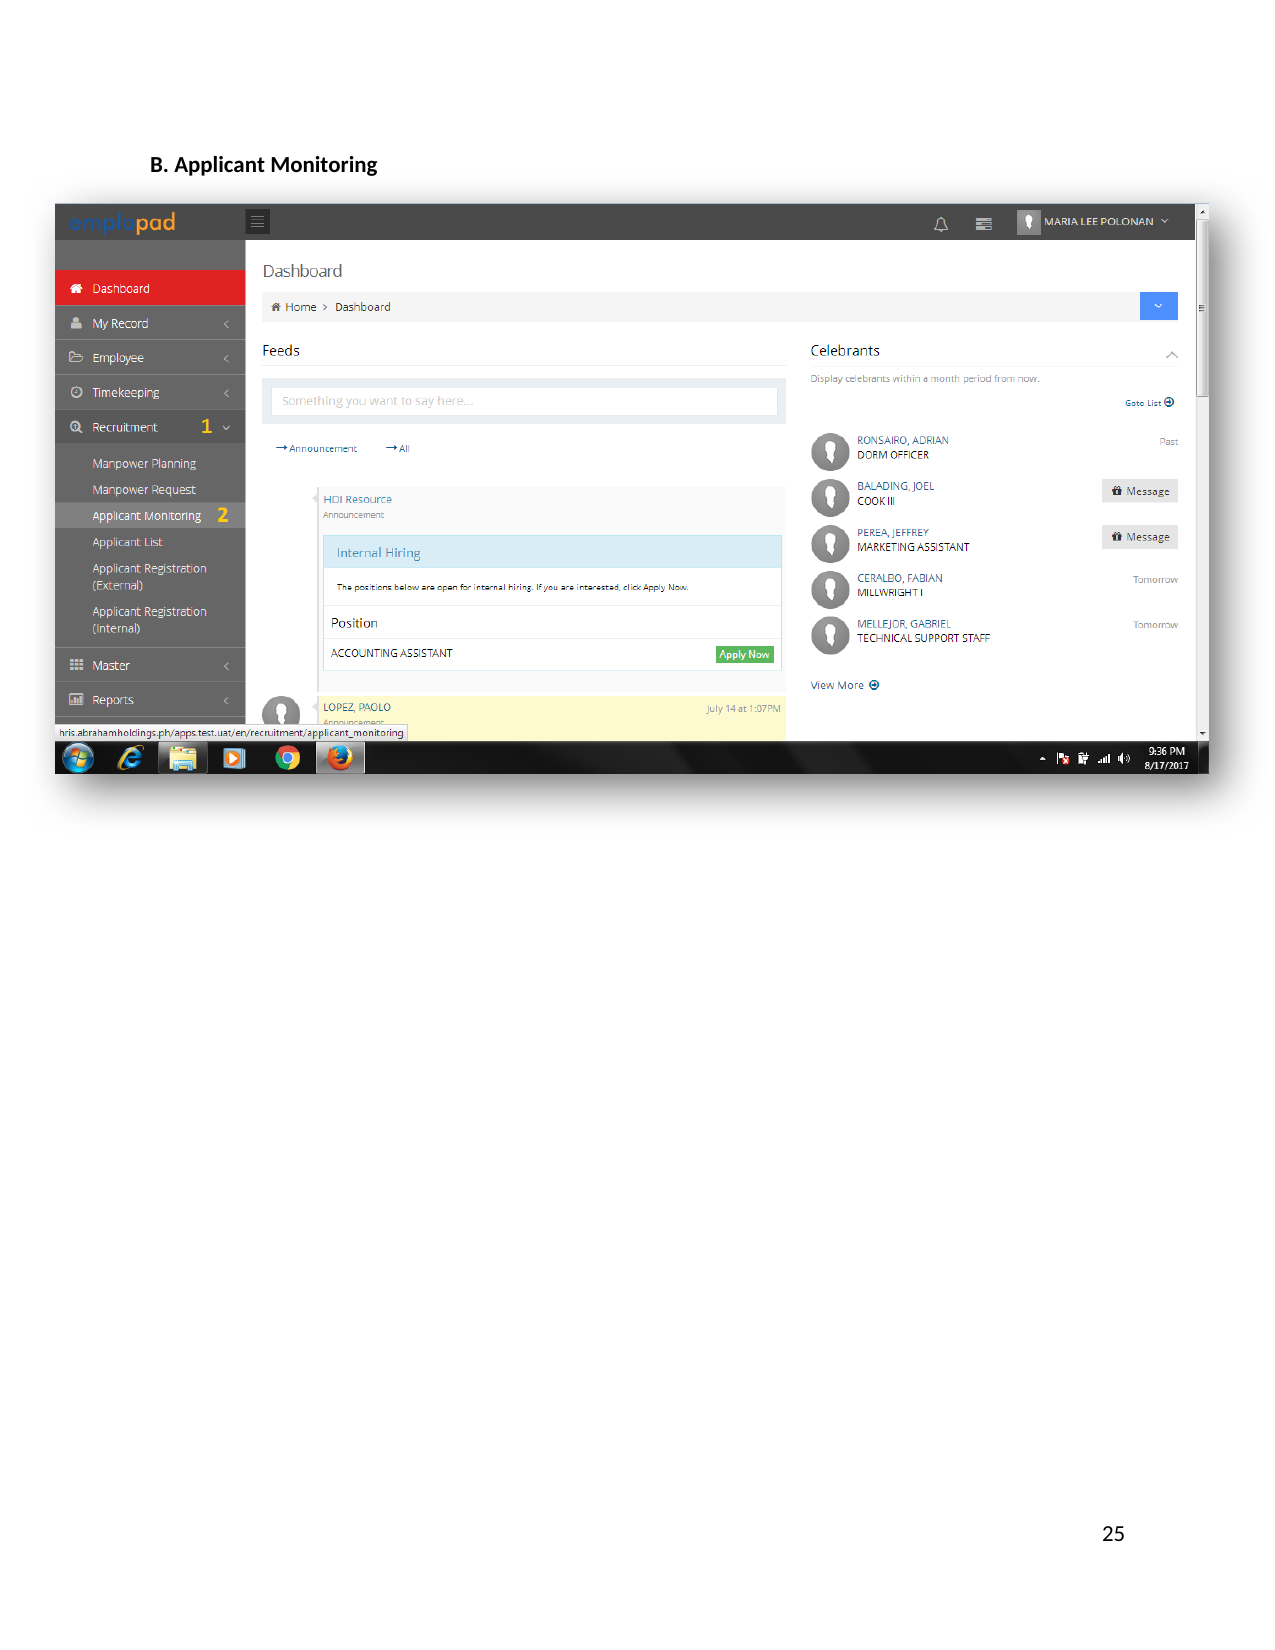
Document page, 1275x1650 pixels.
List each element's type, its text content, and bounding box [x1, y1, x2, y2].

text B. Applicant Monitoring [150, 150, 1125, 178]
picture [55, 203, 1209, 774]
